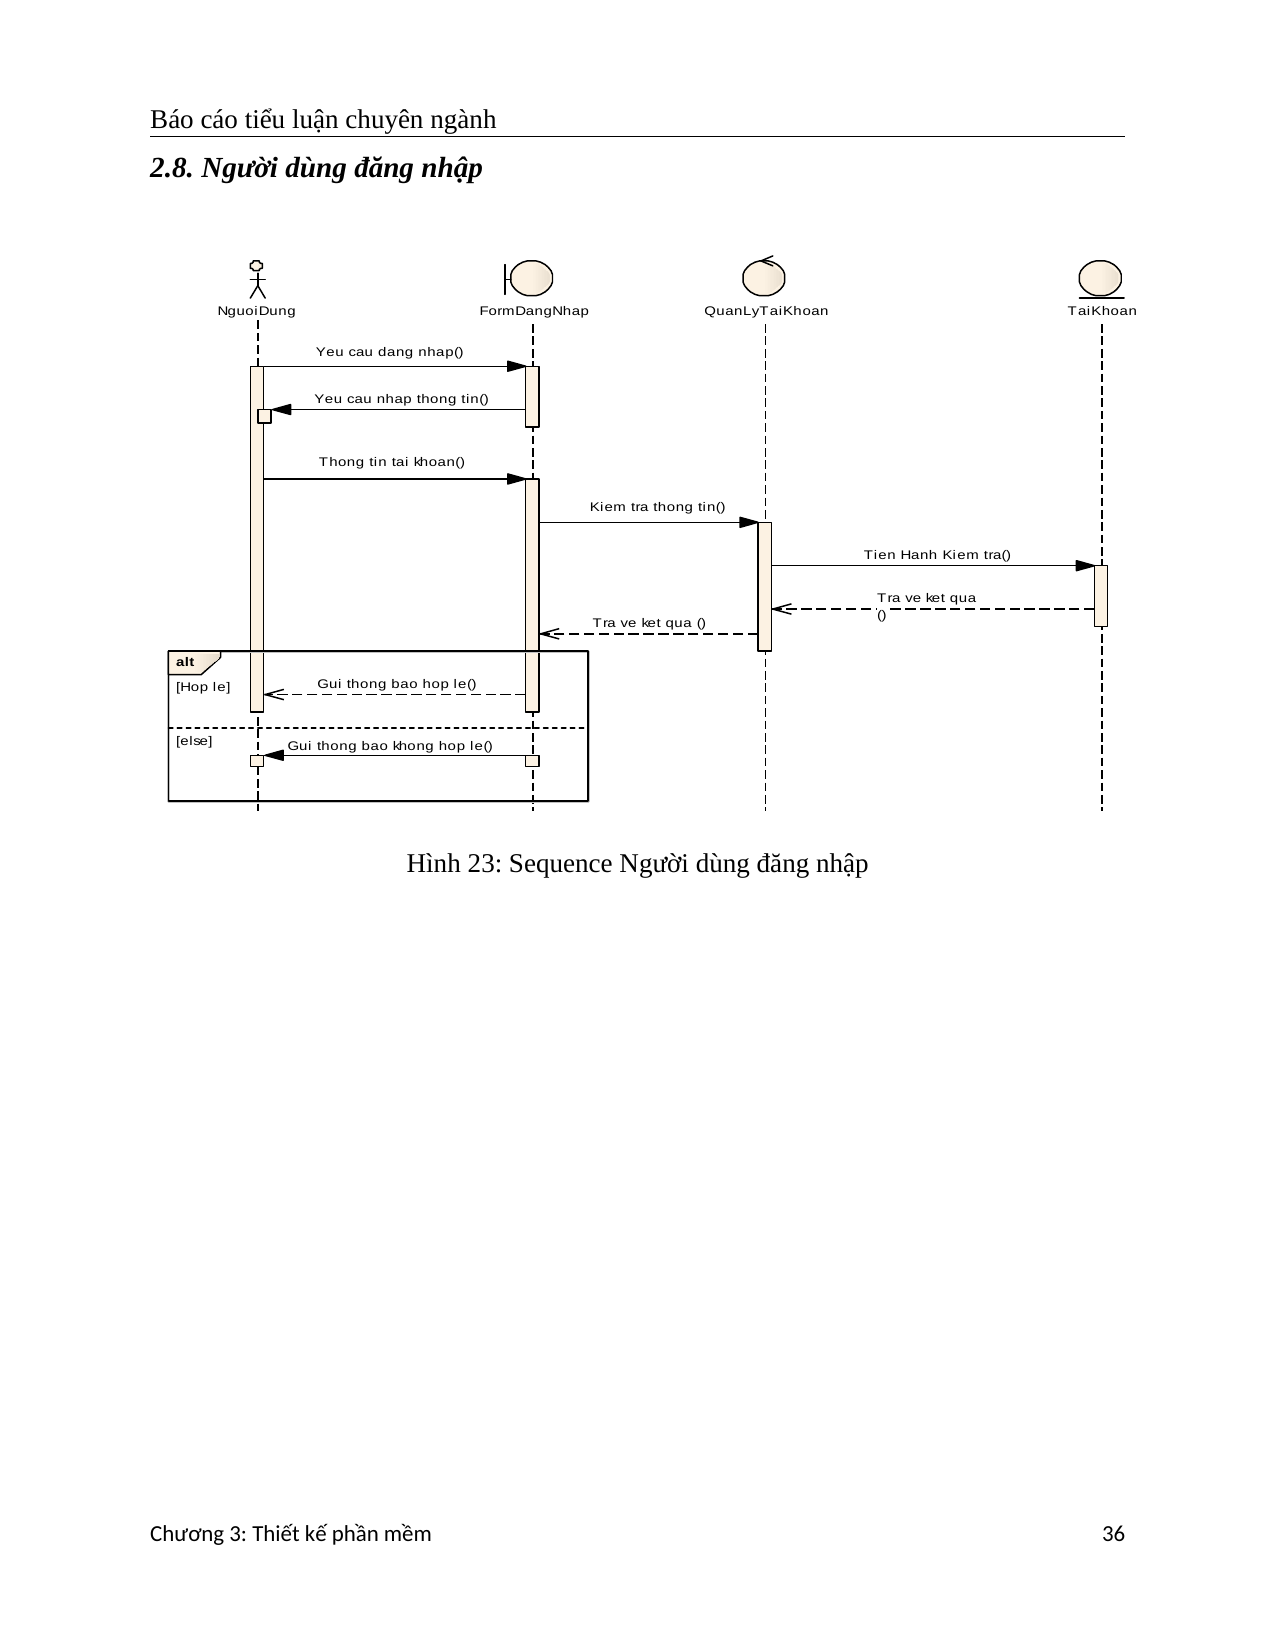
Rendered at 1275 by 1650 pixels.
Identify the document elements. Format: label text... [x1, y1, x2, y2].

text Hình 23: Sequence Người dùng đăng nhập [150, 847, 1125, 878]
subtitle 2.8. Người dùng đăng nhập [150, 150, 1125, 183]
